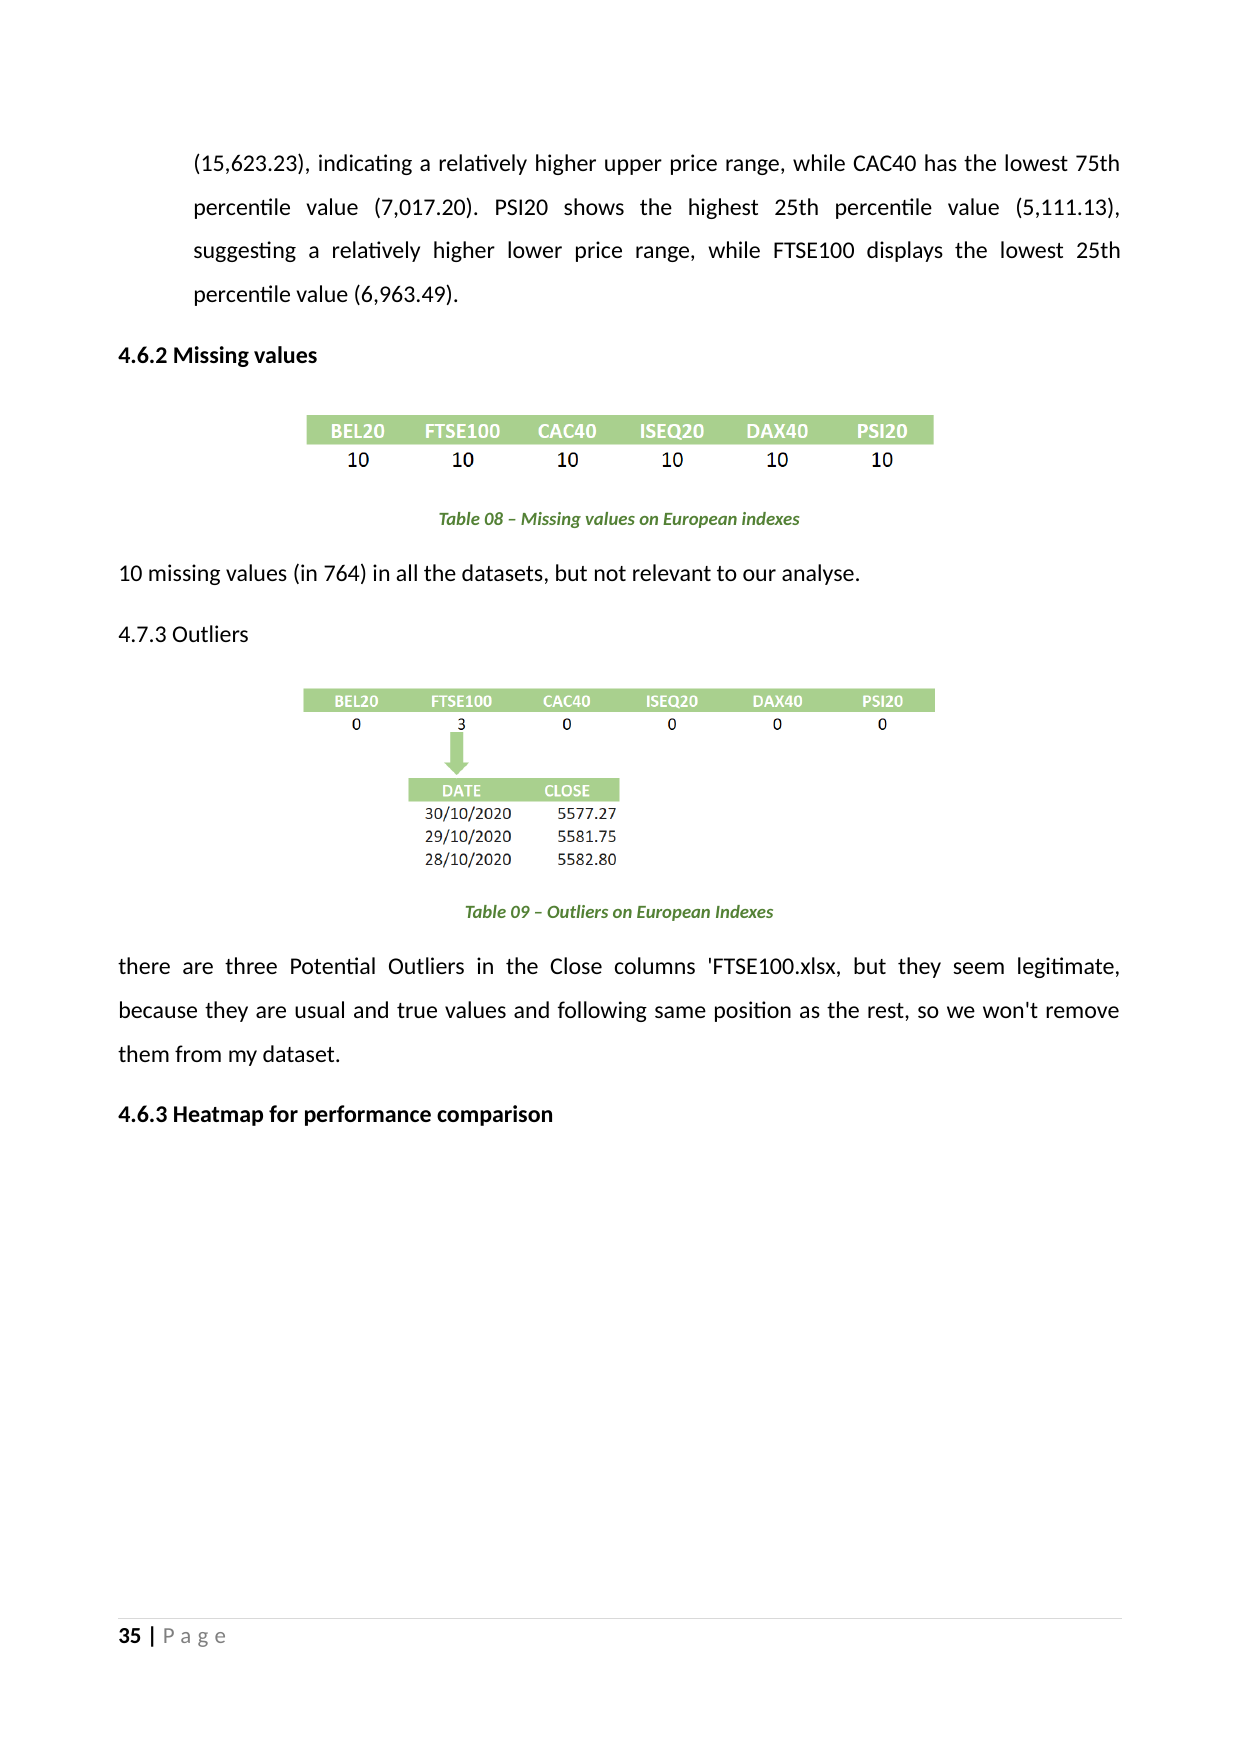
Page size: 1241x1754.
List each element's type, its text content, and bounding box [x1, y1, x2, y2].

text Table 09 – Outliers on European Indexes [118, 900, 1122, 923]
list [156, 148, 1122, 308]
picture [306, 400, 934, 477]
text 4.6.2 Missing values [118, 340, 1122, 369]
text there are three Potential Outliers in the Close columns 'FTSE100.xlsx, but they seem legitimate, because they are usual and true values and following same position as the rest, so we won't remove them from my dataset. [118, 951, 1122, 1068]
picture [302, 679, 939, 870]
text 10 missing values (in 764) in all the datasets, but not relevant to our analyse. [118, 558, 1122, 588]
text 4.6.3 Heatmap for performance comparison [118, 1099, 1122, 1129]
text 4.7.3 Outliers [118, 619, 1122, 648]
text Table 08 – Missing values on European indexes [118, 507, 1122, 530]
